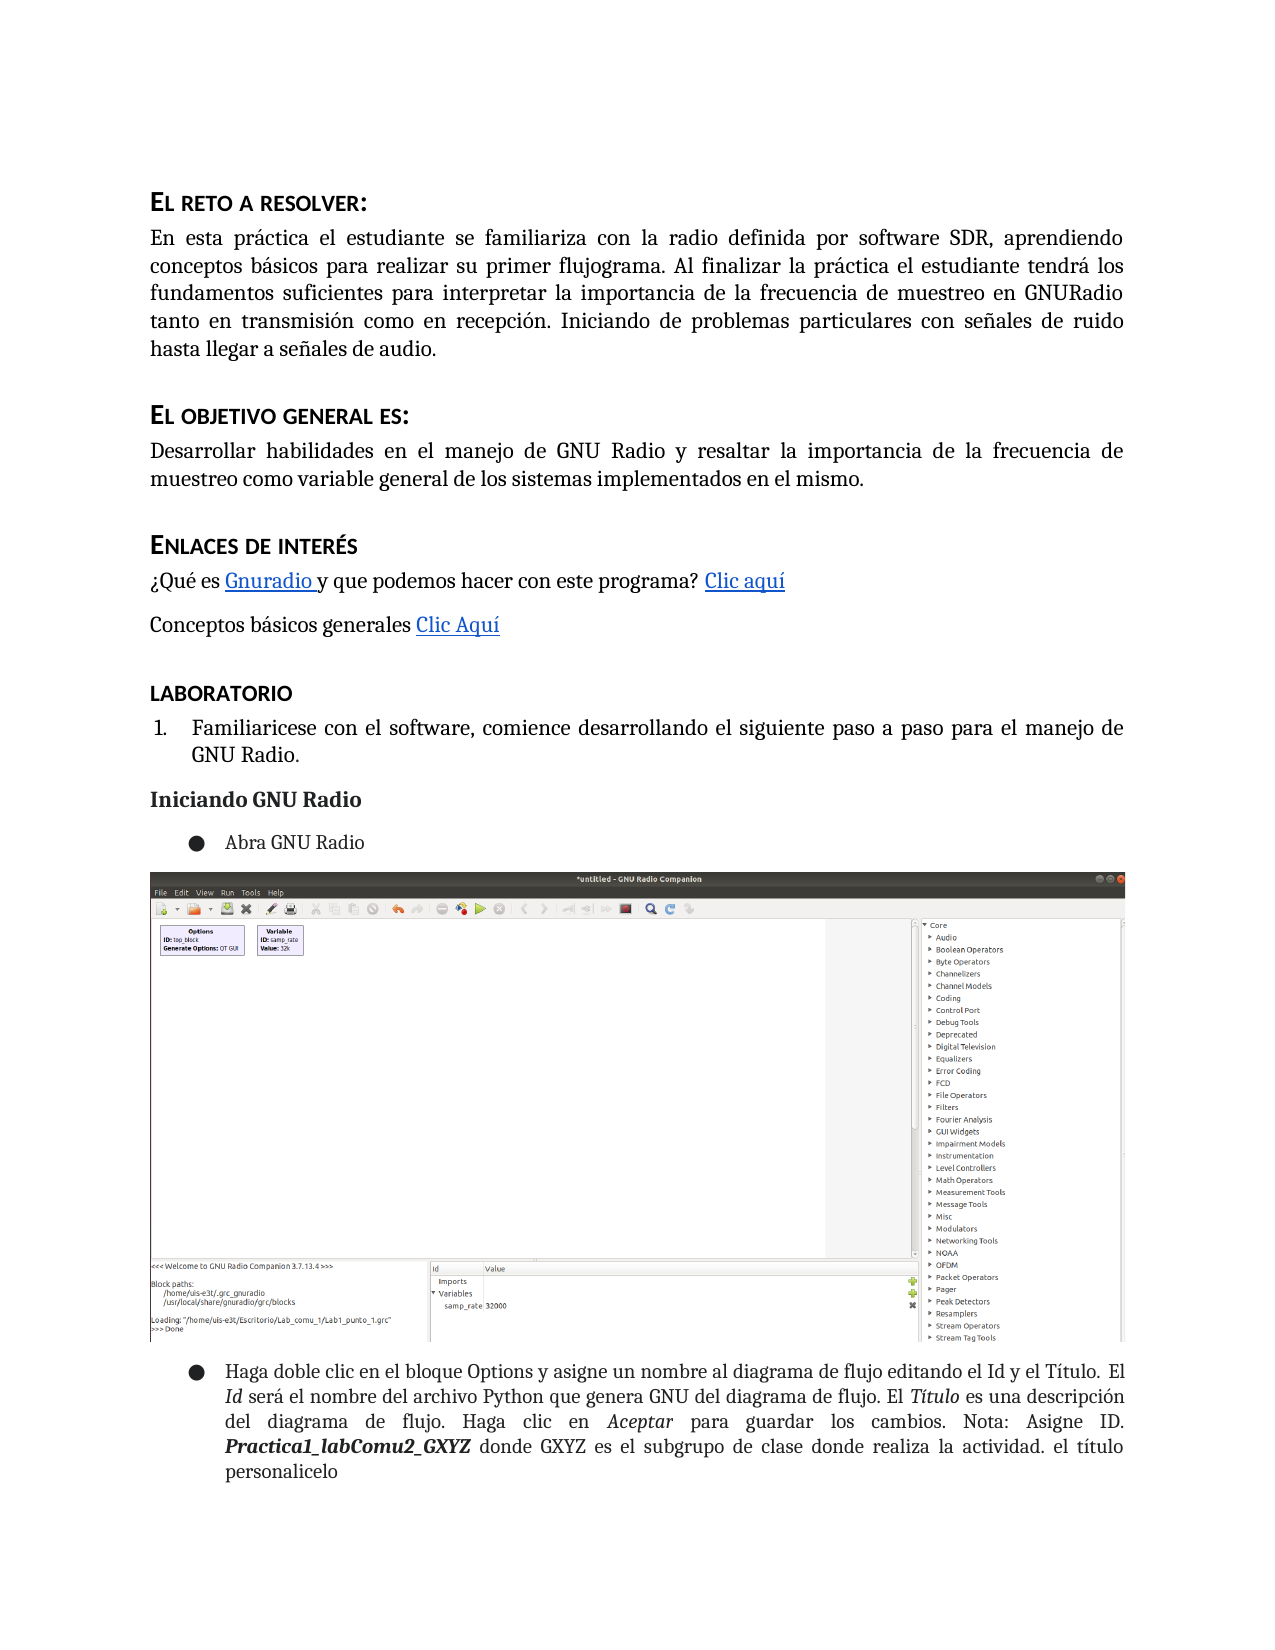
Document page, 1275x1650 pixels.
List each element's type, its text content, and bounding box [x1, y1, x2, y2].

picture [150, 872, 1125, 1342]
text Enlaces de interés [150, 526, 1125, 562]
text El reto a resolver: [150, 183, 1125, 219]
text Conceptos básicos generales Clic Aquí [150, 612, 1125, 638]
text laboratorio [150, 673, 1125, 709]
list Haga doble clic en el bloque Options y asigne un nombre al diagrama de flujo editando el Id y el Título. El Id será el nombre del archivo Python que genera GNU del diagrama de flujo. El Título es una descripción del diagrama de flujo. Haga clic en Aceptar para guardar los cambios. Nota: Asigne ID. Practica1_labComu2_GXYZ donde GXYZ es el subgrupo de clase donde realiza la actividad. el título personalicelo [187, 1359, 1125, 1484]
list Abra GNU Radio [187, 831, 1125, 855]
list Familiaricese con el software, comience desarrollando el siguiente paso a paso para el manejo de GNU Radio. [154, 715, 1125, 769]
text Iniciando GNU Radio [150, 787, 1125, 813]
text El objetivo general es: [150, 396, 1125, 432]
text ¿Qué es Gnuradio y que podemos hacer con este programa? Clic aquí [150, 568, 1125, 594]
text Desarrollar habilidades en el manejo de GNU Radio y resaltar la importancia de la frecuencia de muestreo como variable general de los sistemas implementados en el mismo. [150, 438, 1125, 492]
text En esta práctica el estudiante se familiariza con la radio definida por software SDR, aprendiendo conceptos básicos para realizar su primer flujograma. Al finalizar la práctica el estudiante tendrá los fundamentos suficientes para interpretar la importancia de la frecuencia de muestreo en GNURadio tanto en transmisión como en recepción. Iniciando de problemas particulares con señales de ruido hasta llegar a señales de audio. [150, 225, 1125, 362]
